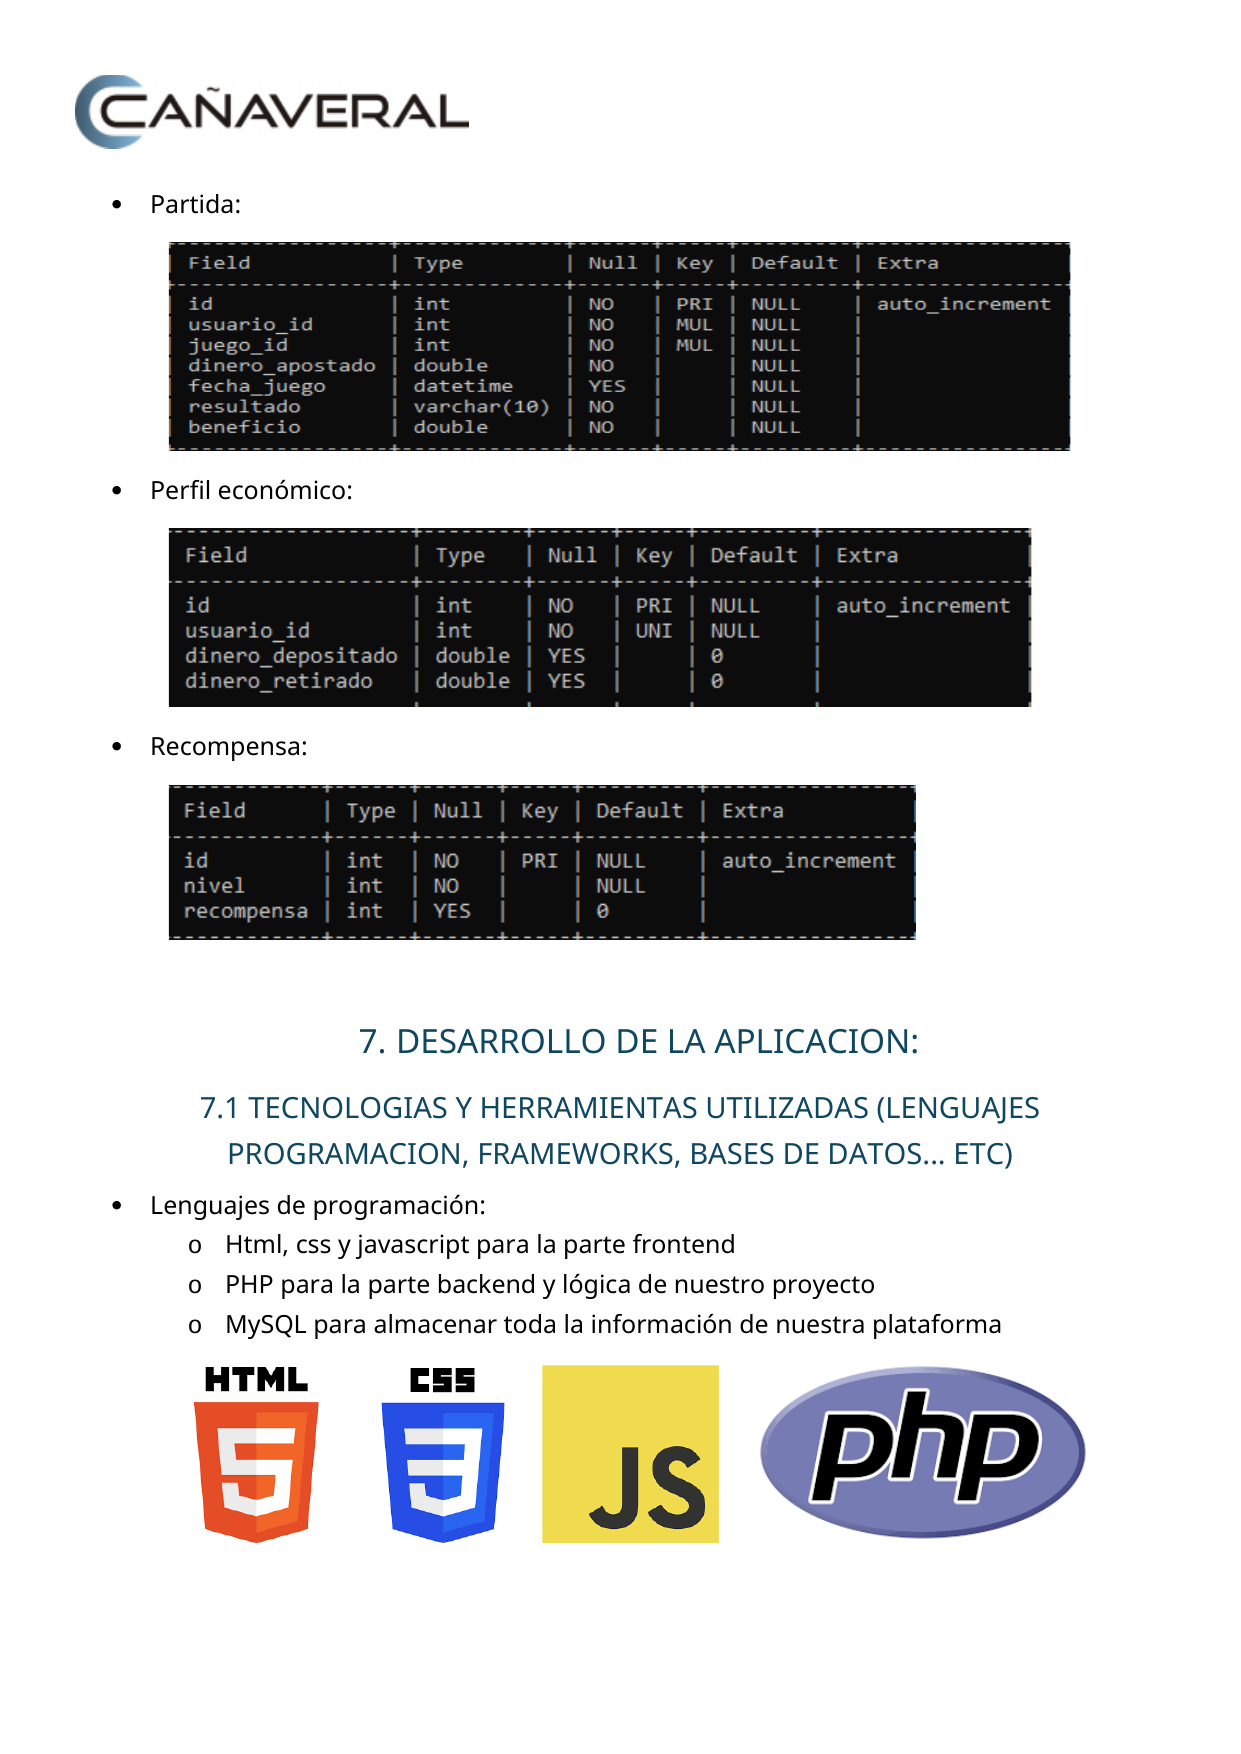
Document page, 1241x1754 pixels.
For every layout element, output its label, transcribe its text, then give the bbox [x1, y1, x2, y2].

subtitle DESARROLLO DE LA APLICACION: [112, 1018, 1165, 1063]
list Partida: [112, 186, 1165, 221]
list MySQL para almacenar toda la información de nuestra plataforma [187, 1306, 1165, 1341]
subtitle 7.1 TECNOLOGIAS Y HERRAMIENTAS UTILIZADAS (LENGUAJES PROGRAMACION, FRAMEWORKS, BASES DE DATOS... ETC) [75, 1087, 1165, 1173]
list Lenguajes de programación: [112, 1187, 1165, 1222]
list Html, css y javascript para la parte frontend [187, 1227, 1165, 1261]
list PHP para la parte backend y lógica de nuestro proyecto [187, 1267, 1165, 1301]
list Perfil económico: [112, 473, 1165, 507]
list Recompensa: [112, 729, 1165, 763]
